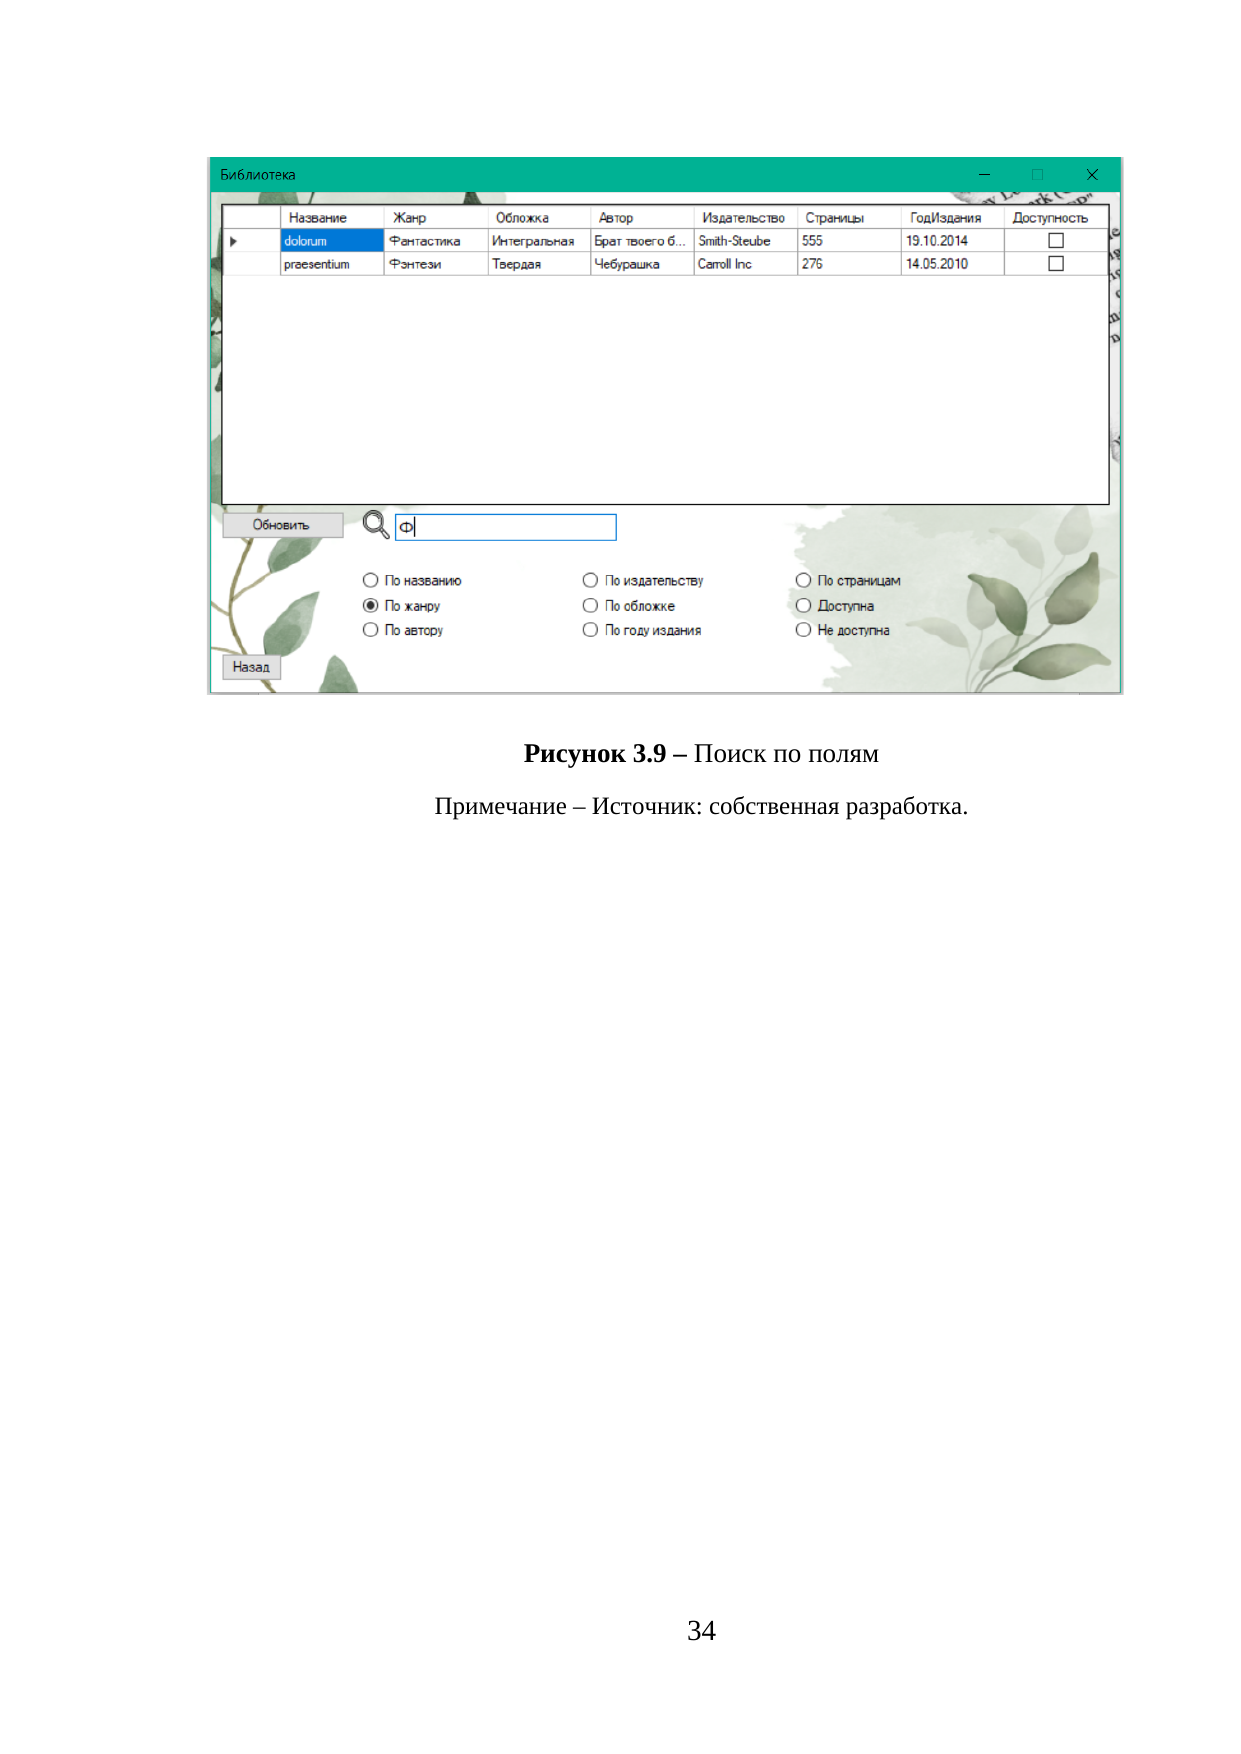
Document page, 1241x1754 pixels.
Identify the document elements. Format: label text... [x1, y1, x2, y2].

picture [206, 157, 1124, 695]
text Рисунок 3.9 – Поиск по полям [177, 732, 1152, 769]
text Примечание – Источник: собственная разработка. [177, 794, 1152, 819]
